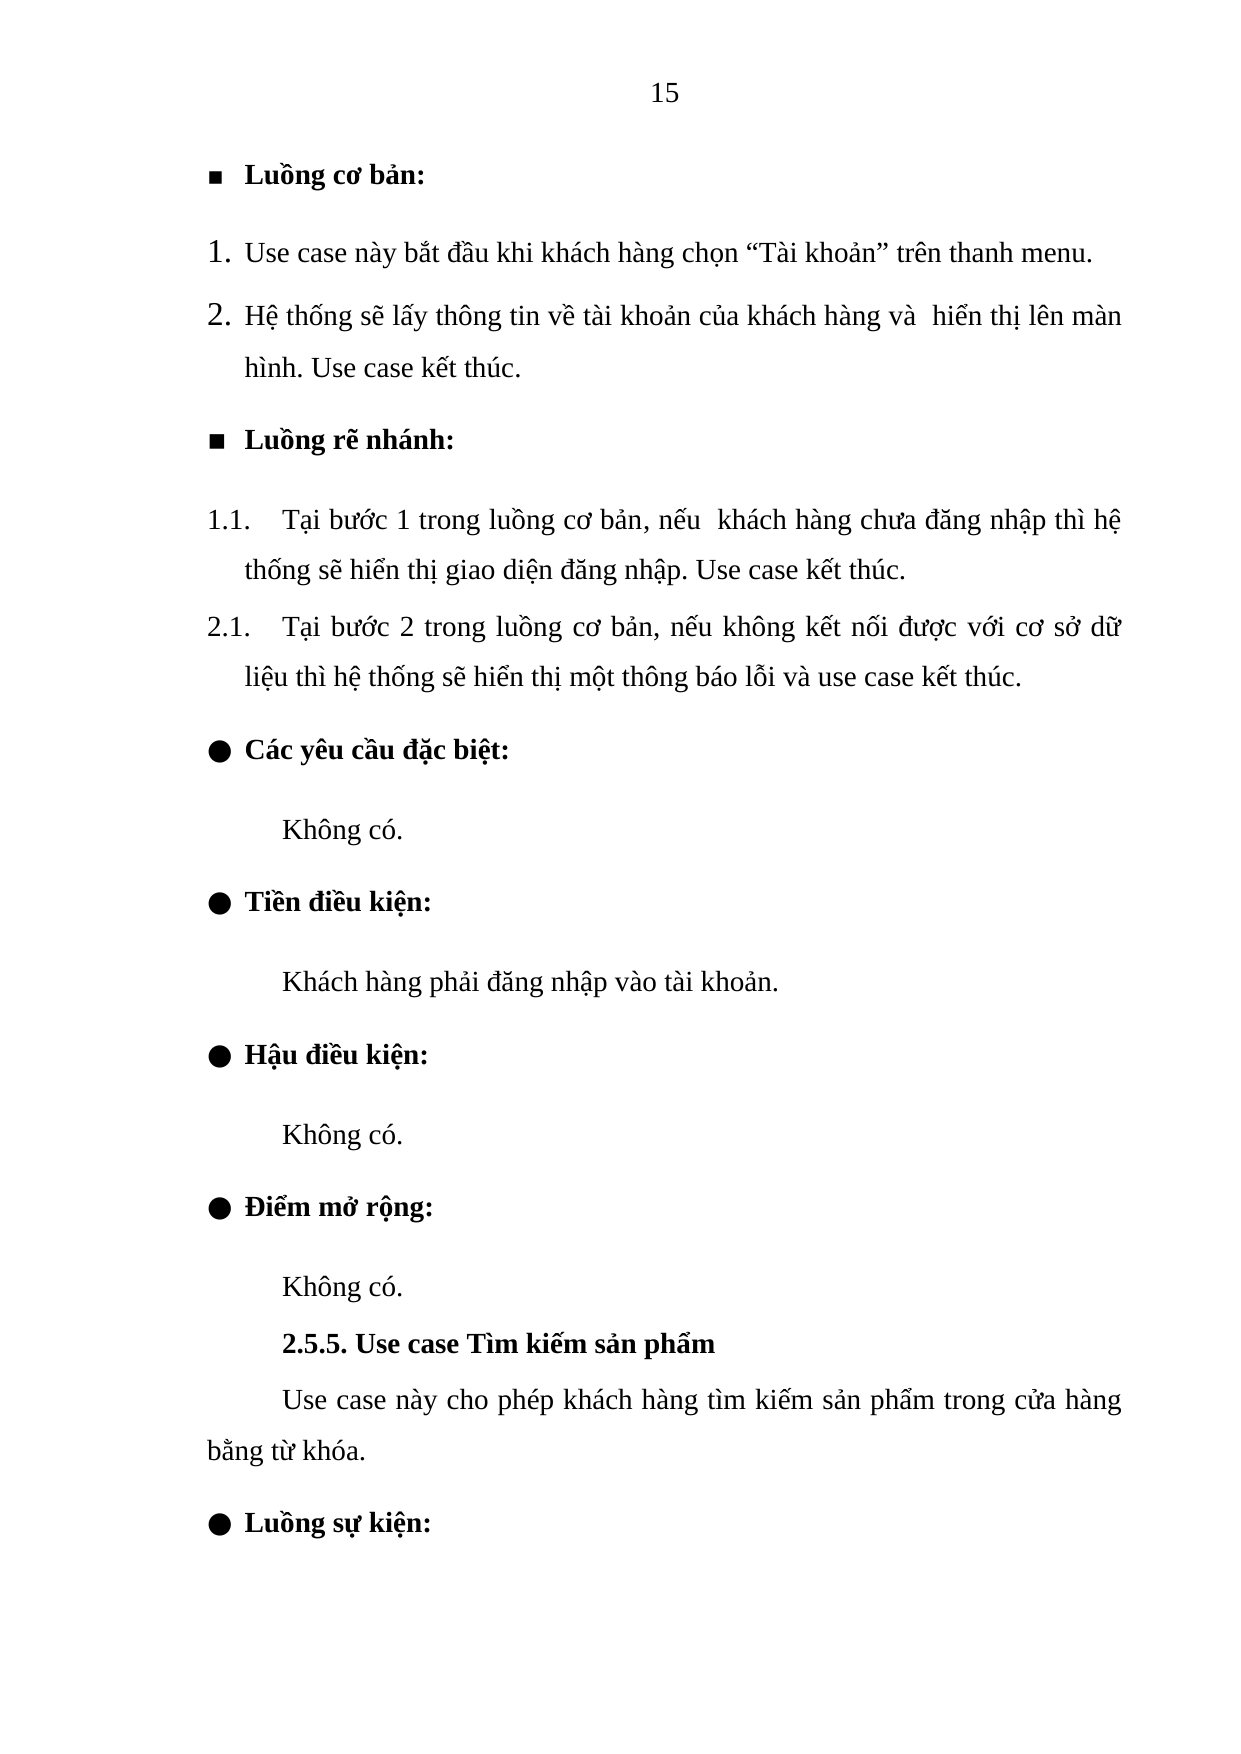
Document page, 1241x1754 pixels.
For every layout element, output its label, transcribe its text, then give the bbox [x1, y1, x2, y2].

text Không có. [207, 1117, 1122, 1150]
text Khách hàng phải đăng nhập vào tài khoản. [207, 964, 1122, 998]
text Không có. [207, 1269, 1122, 1303]
text Use case này cho phép khách hàng tìm kiếm sản phẩm trong cửa hàng bằng từ khóa. [207, 1382, 1122, 1466]
list Luồng rẽ nhánh: [207, 406, 1122, 466]
list Luồng cơ bản: [207, 148, 1122, 199]
list Tại bước 2 trong luồng cơ bản, nếu không kết nối được với cơ sở dữ liệu thì hệ thống sẽ hiển thị một thông báo lỗi và use case kết thúc. [207, 609, 1122, 693]
list Hậu điều kiện: [207, 1021, 1122, 1081]
list Các yêu cầu đặc biệt: [207, 716, 1122, 776]
list Hệ thống sẽ lấy thông tin về tài khoản của khách hàng và hiển thị lên màn hình. Use case kết thúc. [207, 294, 1122, 383]
list Điểm mở rộng: [207, 1173, 1122, 1233]
list Use case này bắt đầu khi khách hàng chọn “Tài khoản” trên thanh menu. [207, 231, 1122, 269]
subtitle 2.5.5. Use case Tìm kiếm sản phẩm [207, 1326, 1122, 1359]
list Tiền điều kiện: [207, 868, 1122, 928]
list Tại bước 1 trong luồng cơ bản, nếu khách hàng chưa đăng nhập thì hệ thống sẽ hiển thị giao diện đăng nhập. Use case kết thúc. [207, 502, 1122, 586]
text Không có. [207, 812, 1122, 845]
list Luồng sự kiện: [207, 1489, 1122, 1549]
